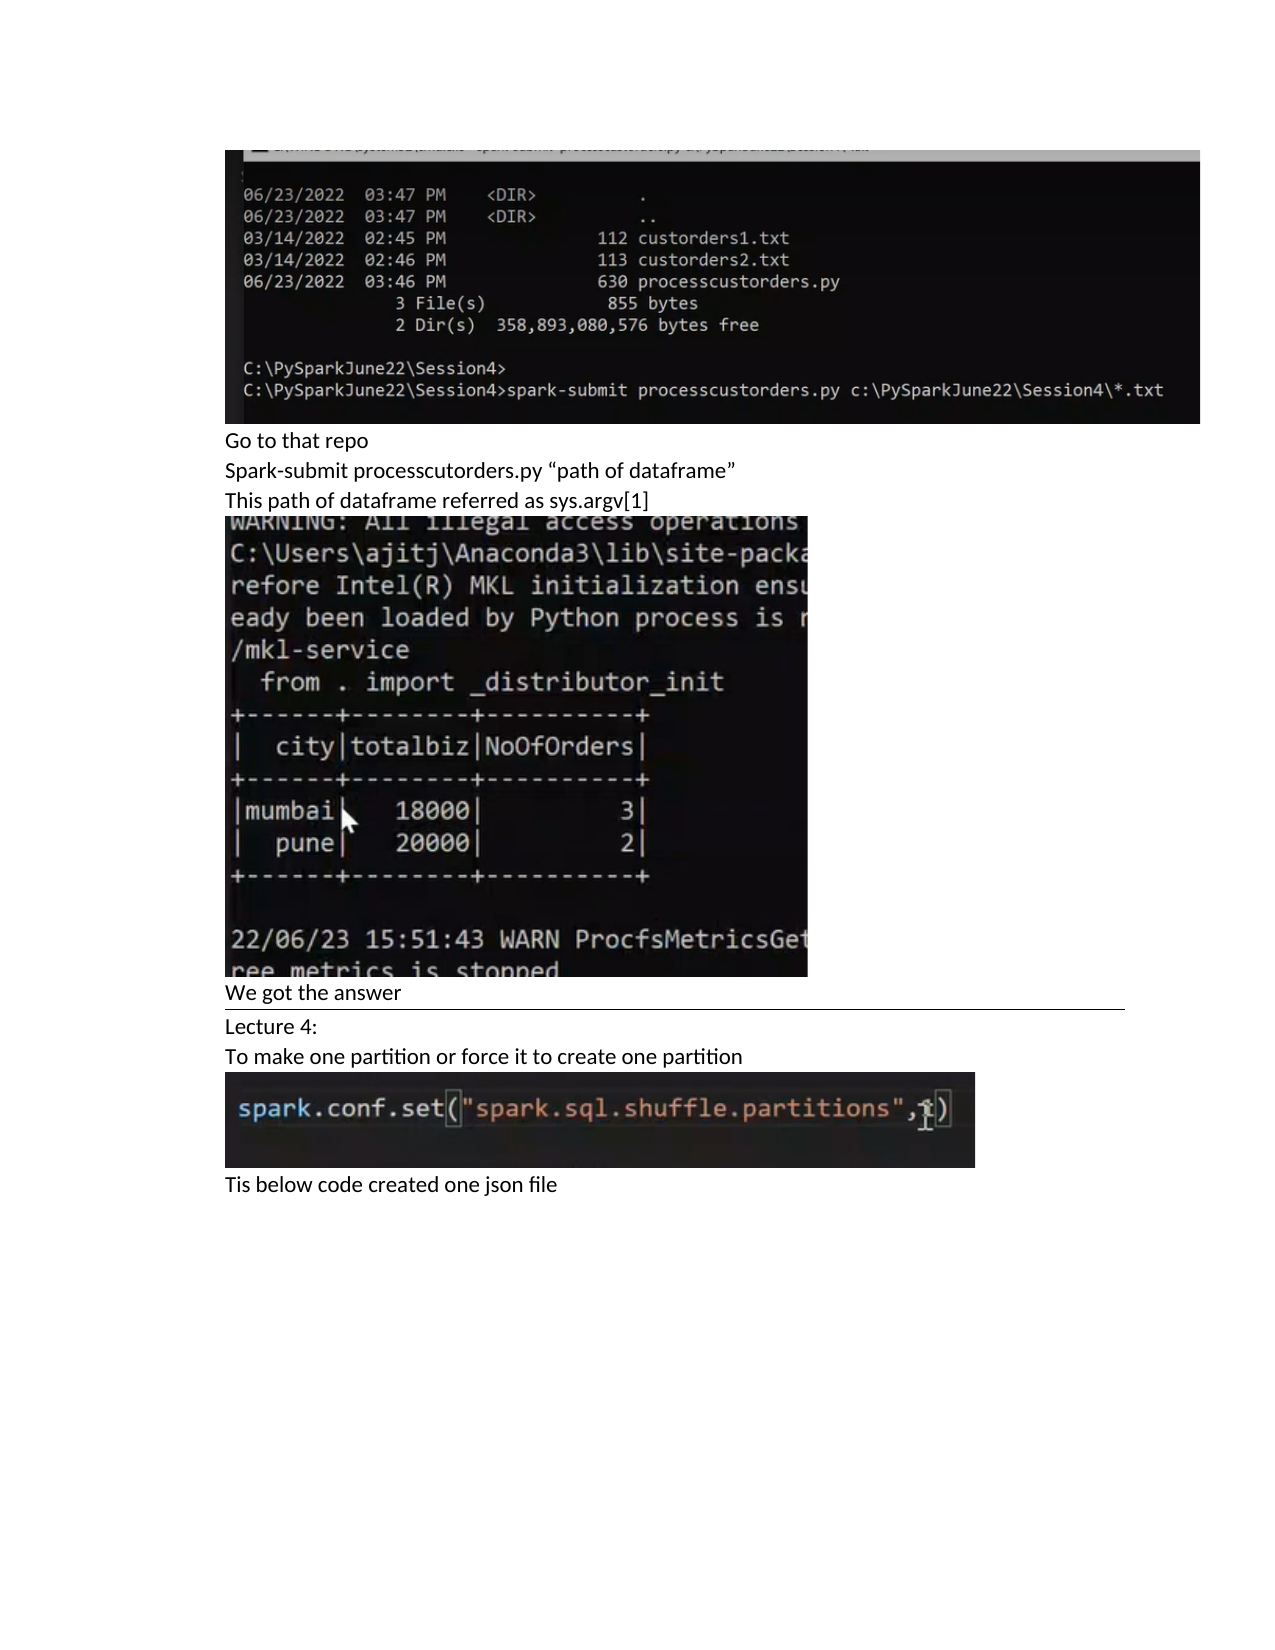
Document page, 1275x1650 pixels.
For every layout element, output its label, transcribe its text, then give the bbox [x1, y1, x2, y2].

list This path of dataframe referred as sys.argv[1] [225, 487, 1125, 515]
list We got the answer [225, 978, 1125, 1009]
picture [225, 516, 808, 977]
list Spark-submit processcutorders.py “path of dataframe” [225, 456, 1125, 484]
list Go to that repo [225, 426, 1125, 454]
list To make one partition or force it to create one partition [225, 1042, 1125, 1071]
picture [225, 1072, 976, 1168]
list Tis below code created one json file [225, 1170, 1125, 1198]
list Lecture 4: [225, 1012, 1125, 1040]
picture [225, 150, 1200, 424]
